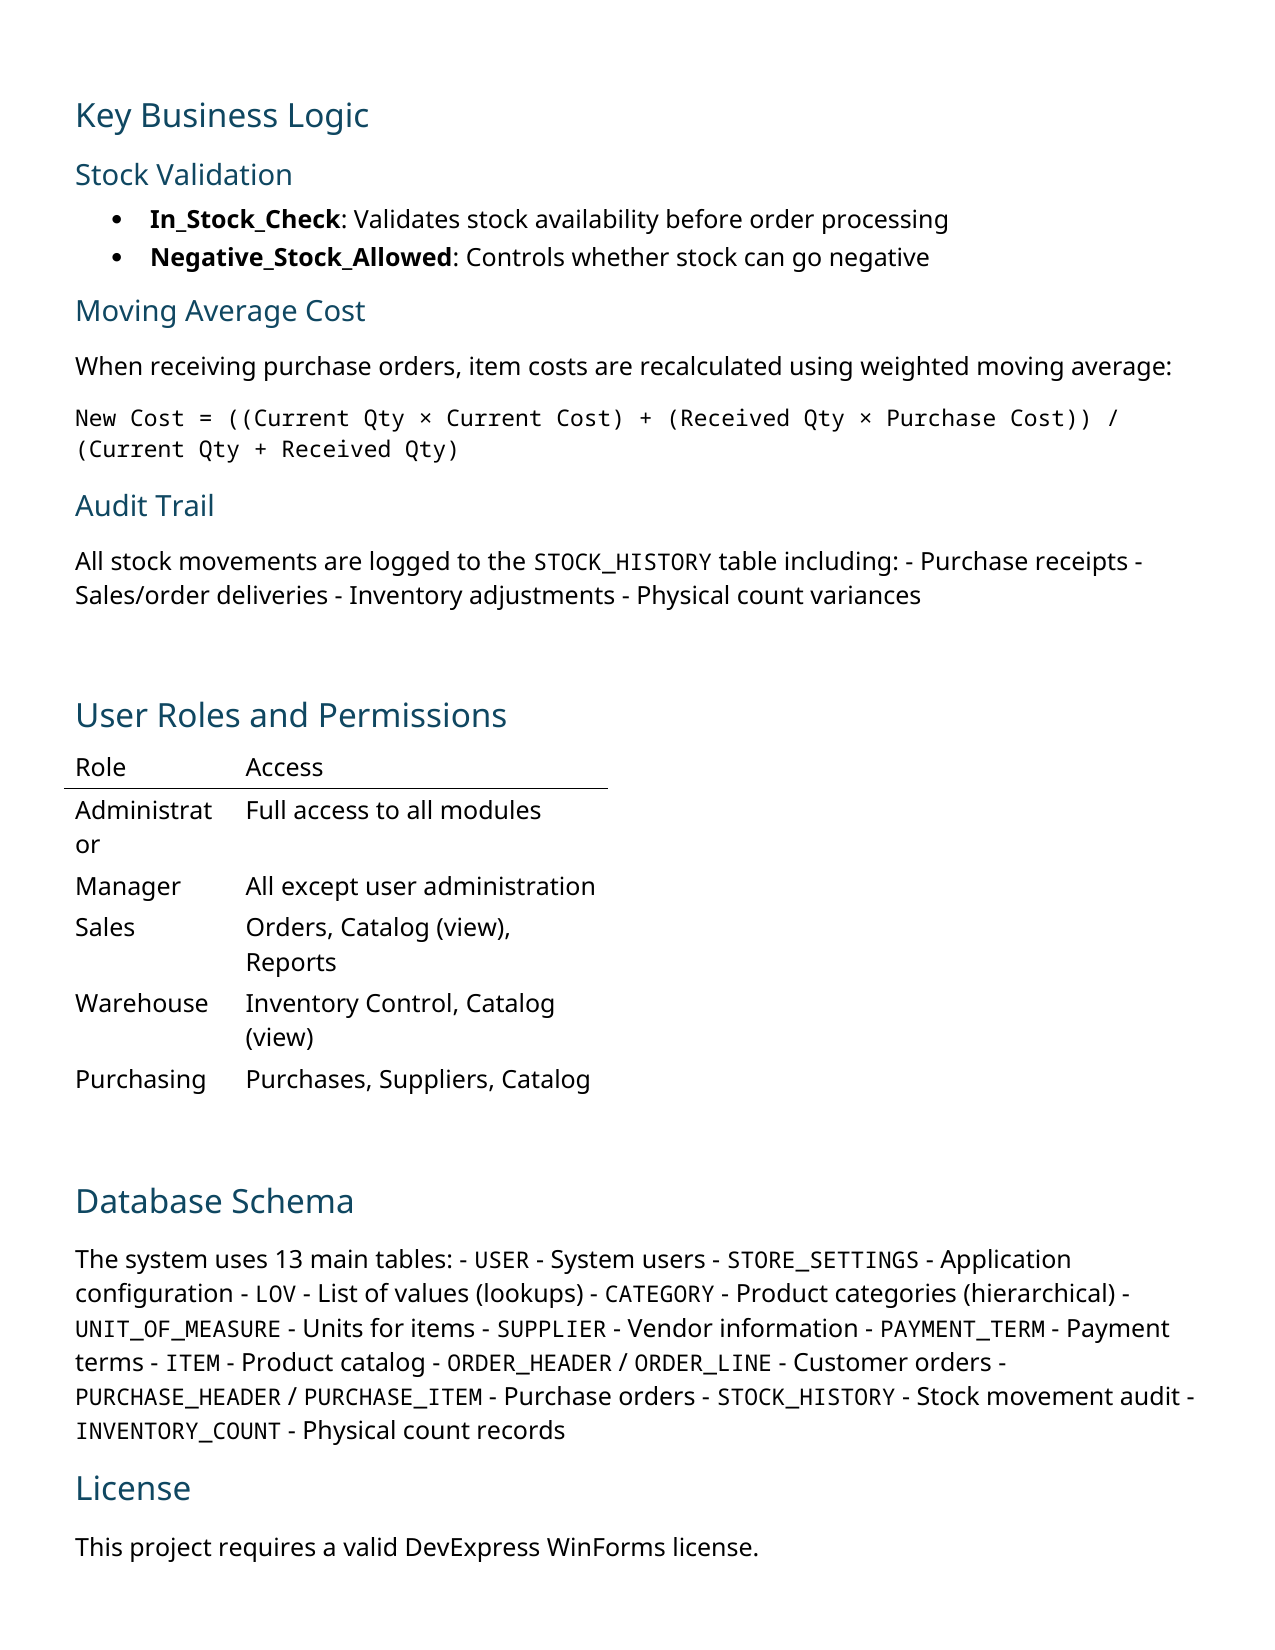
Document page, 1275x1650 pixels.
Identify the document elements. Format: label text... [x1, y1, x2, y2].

text When receiving purchase orders, item costs are recalculated using weighted moving average: [75, 349, 1200, 383]
table_cell Sales [64, 906, 234, 982]
subtitle Audit Trail [75, 485, 1200, 524]
list Negative_Stock_Allowed: Controls whether stock can go negative [112, 239, 1200, 274]
list In_Stock_Check: Validates stock availability before order processing [112, 202, 1200, 236]
table_cell Full access to all modules [234, 789, 608, 865]
table_cell All except user administration [234, 865, 608, 906]
subtitle Moving Average Cost [75, 290, 1200, 330]
subtitle User Roles and Permissions [75, 692, 1200, 738]
table_cell Administrator [64, 789, 234, 865]
subtitle Stock Validation [75, 154, 1200, 193]
table_cell Purchasing [64, 1058, 234, 1099]
table_header Role [64, 746, 234, 788]
text All stock movements are logged to the STOCK_HISTORY table including: - Purchase receipts - Sales/order deliveries - Inventory adjustments - Physical count variances [75, 543, 1200, 611]
table_cell Warehouse [64, 982, 234, 1058]
text New Cost = ((Current Qty × Current Cost) + (Received Qty × Purchase Cost)) / (Current Qty + Received Qty) [75, 402, 1200, 464]
subtitle License [75, 1465, 1200, 1511]
table_cell Purchases, Suppliers, Catalog [234, 1058, 608, 1099]
table_cell Manager [64, 865, 234, 906]
table_cell Inventory Control, Catalog (view) [234, 982, 608, 1058]
subtitle Key Business Logic [75, 92, 1200, 137]
text The system uses 13 main tables: - USER - System users - STORE_SETTINGS - Application configuration - LOV - List of values (lookups) - CATEGORY - Product categories (hierarchical) - UNIT_OF_MEASURE - Units for items - SUPPLIER - Vendor information - PAYMENT_TERM - Payment terms - ITEM - Product catalog - ORDER_HEADER / ORDER_LINE - Customer orders - PURCHASE_HEADER / PURCHASE_ITEM - Purchase orders - STOCK_HISTORY - Stock movement audit - INVENTORY_COUNT - Physical count records [75, 1242, 1200, 1446]
table_header Access [234, 746, 608, 788]
table_cell Orders, Catalog (view), Reports [234, 906, 608, 982]
text This project requires a valid DevExpress WinForms license. [75, 1529, 1200, 1563]
subtitle Database Schema [75, 1178, 1200, 1223]
